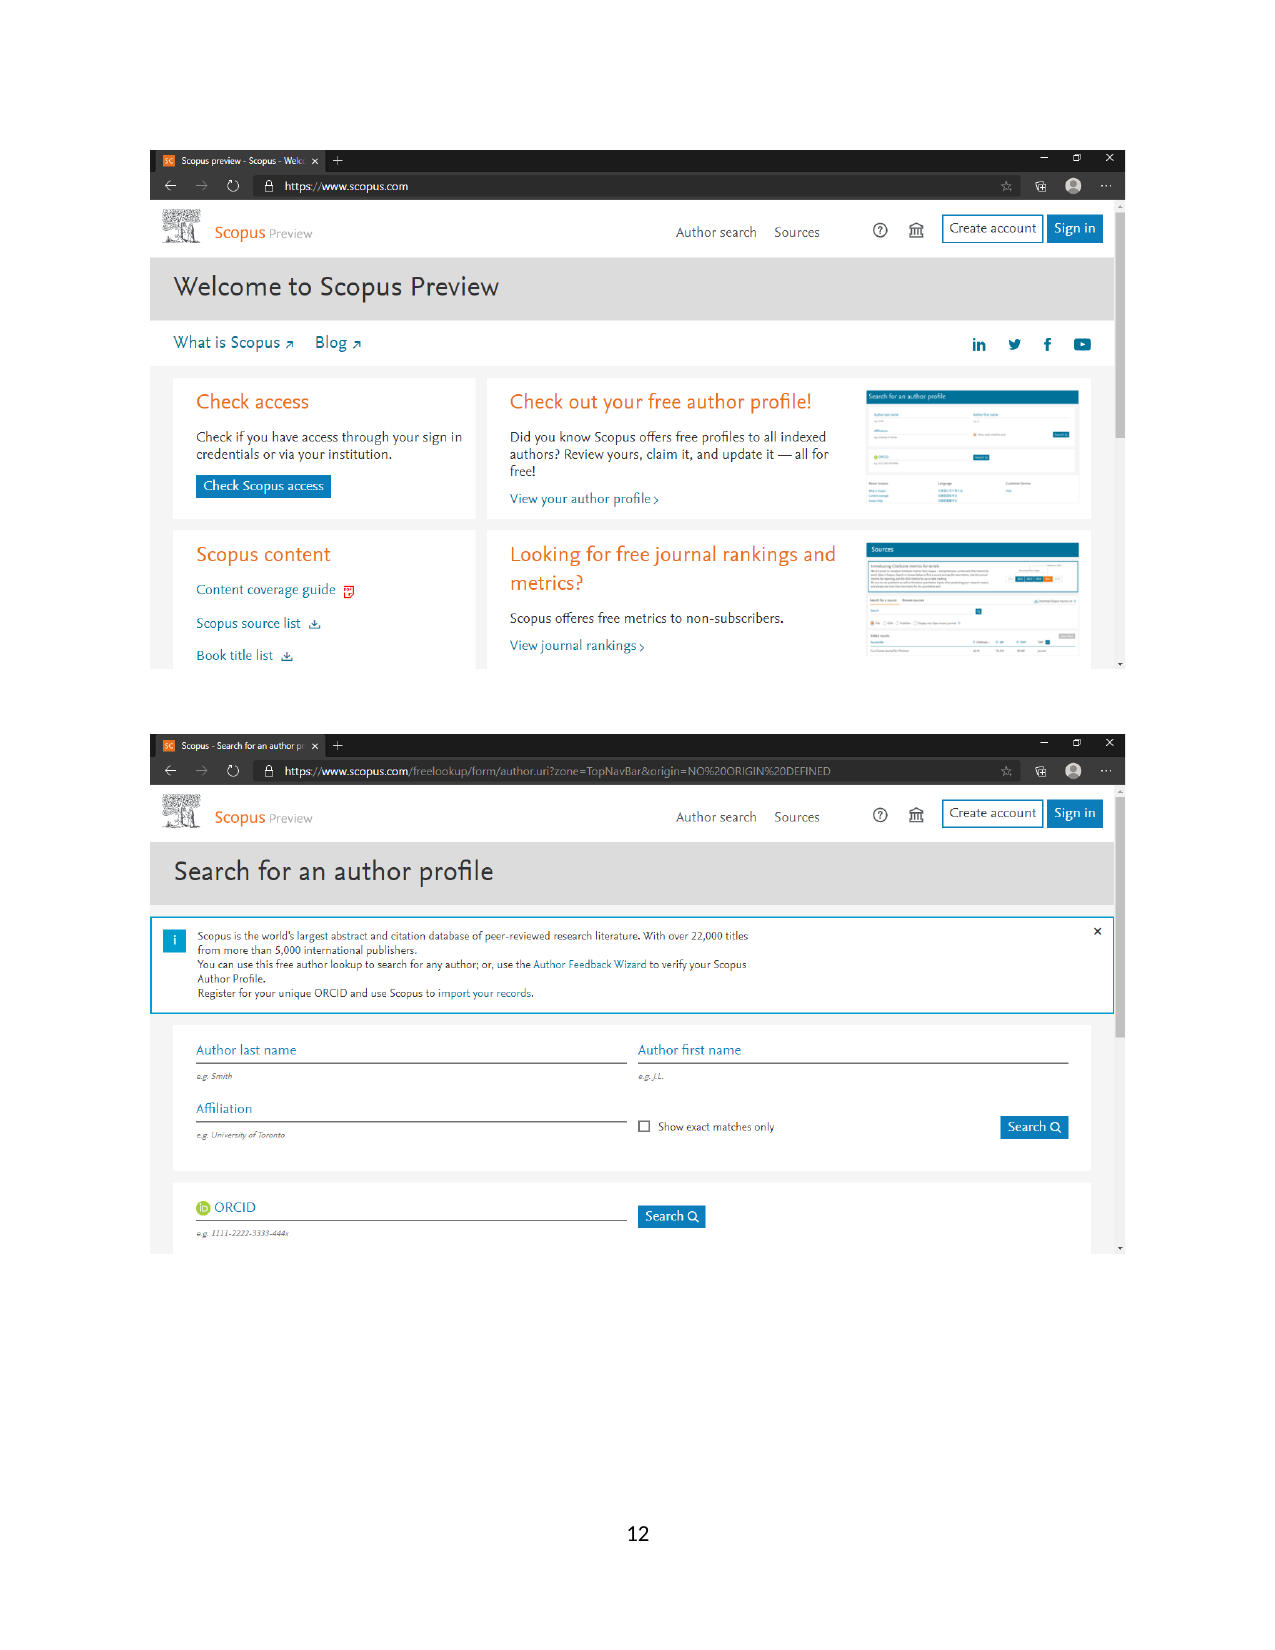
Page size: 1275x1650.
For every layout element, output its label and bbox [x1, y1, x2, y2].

picture [150, 734, 1125, 1254]
picture [153, 919, 1112, 1012]
picture [150, 150, 1125, 669]
